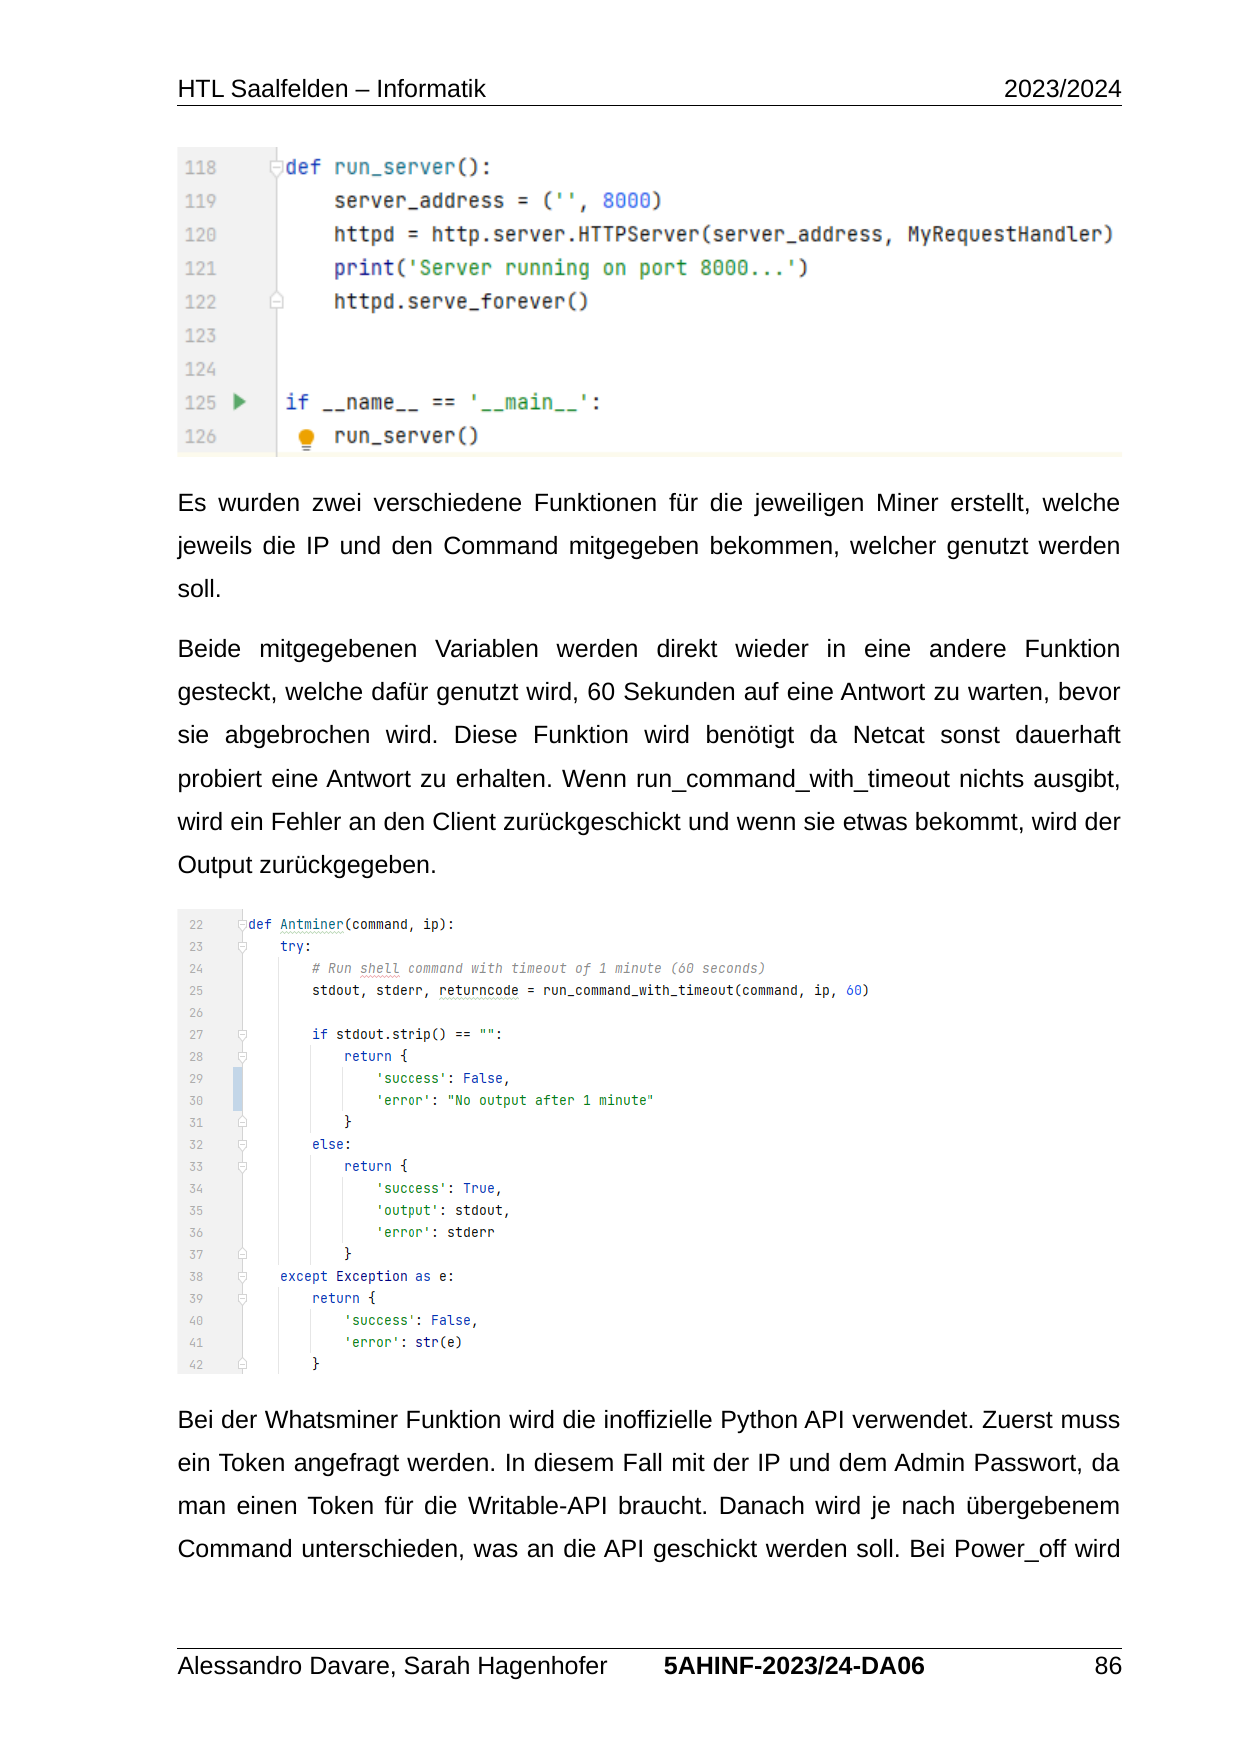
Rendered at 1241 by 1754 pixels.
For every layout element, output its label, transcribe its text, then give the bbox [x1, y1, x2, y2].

text Beide mitgegebenen Variablen werden direkt wieder in eine andere Funktion gesteckt, welche dafür genutzt wird, 60 Sekunden auf eine Antwort zu warten, bevor sie abgebrochen wird. Diese Funktion wird benötigt da Netcat sonst dauerhaft probiert eine Antwort zu erhalten. Wenn run_command_with_timeout nichts ausgibt, wird ein Fehler an den Client zurückgeschickt und wenn sie etwas bekommt, wird der Output zurückgegeben. [177, 634, 1122, 878]
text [177, 1404, 1122, 1563]
text Es wurden zwei verschiedene Funktionen für die jeweiligen Miner erstellt, welche jeweils die IP und den Command mitgegeben bekommen, welcher genutzt werden soll. [177, 488, 1122, 603]
picture [177, 909, 884, 1374]
picture [177, 147, 1123, 457]
